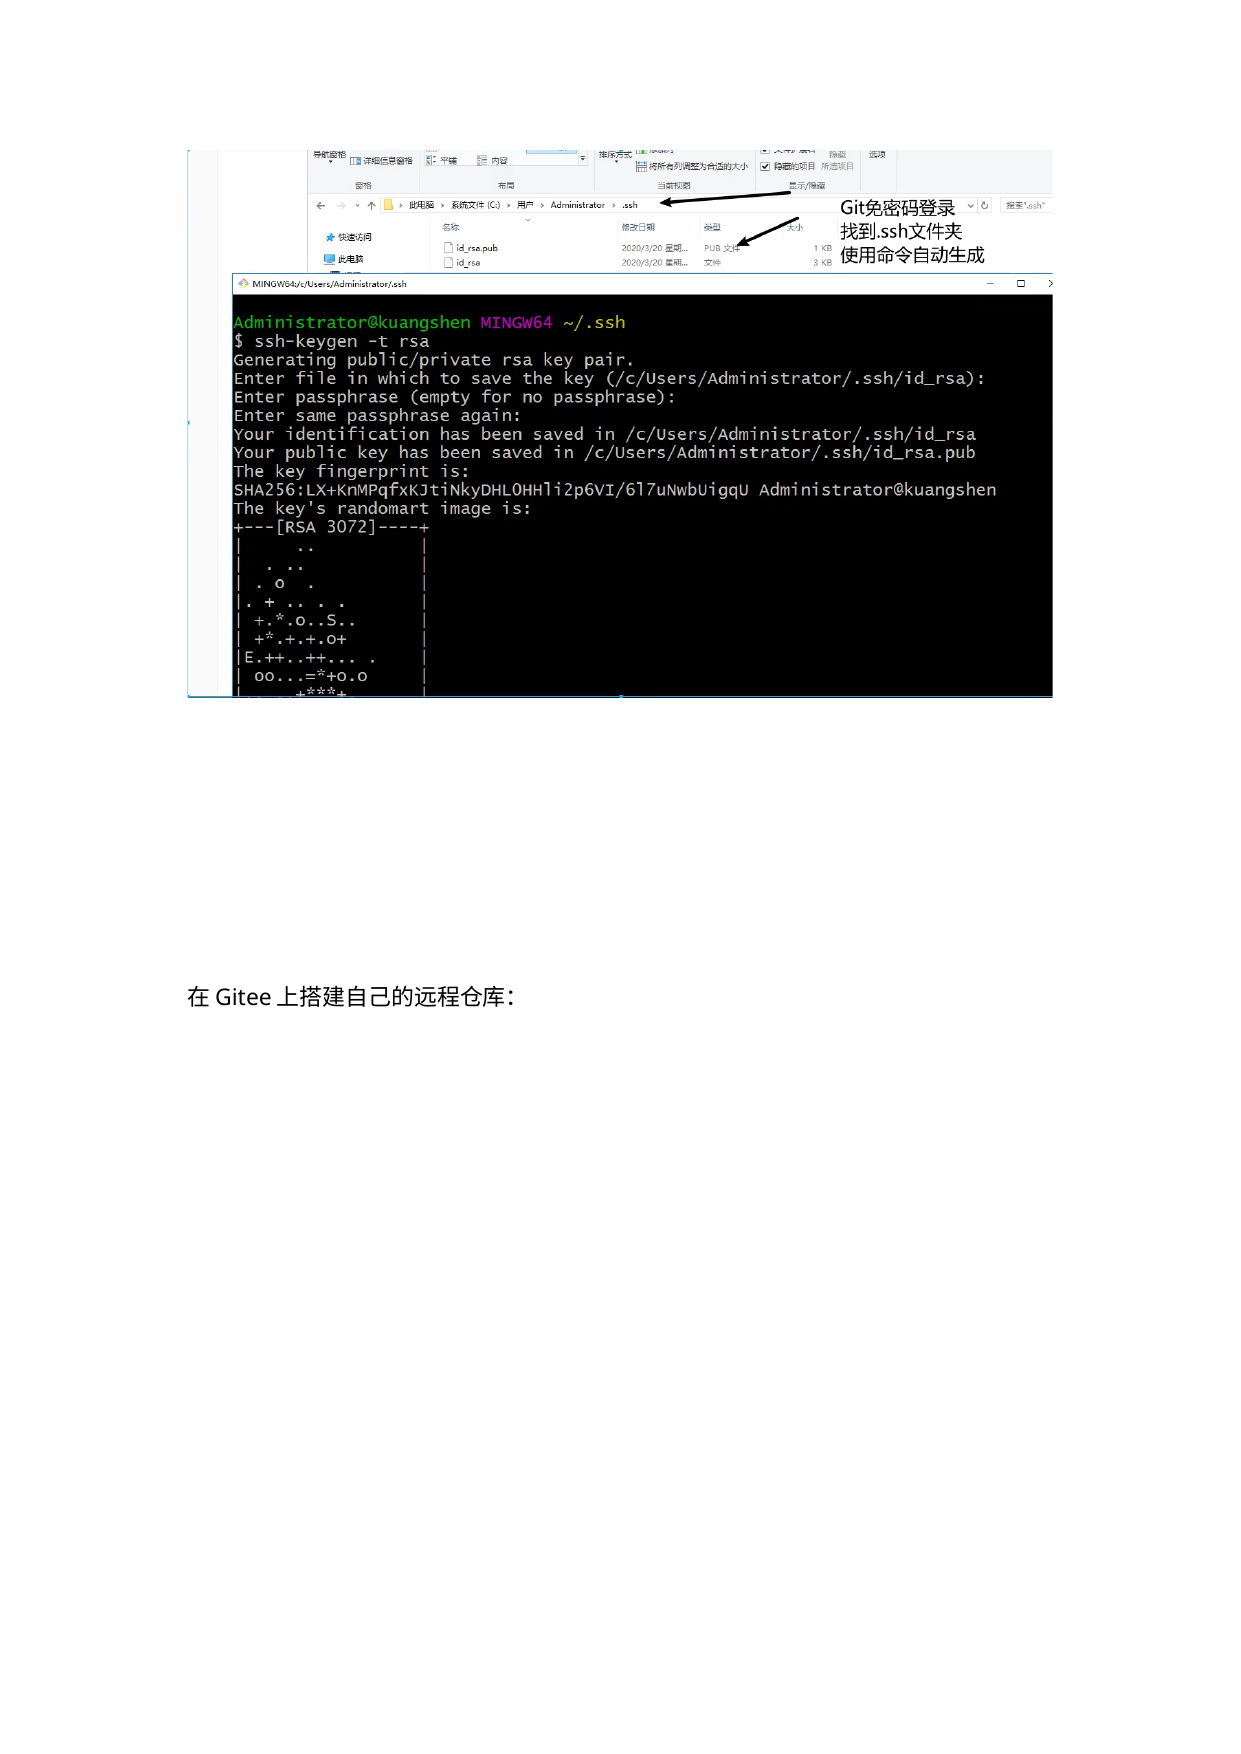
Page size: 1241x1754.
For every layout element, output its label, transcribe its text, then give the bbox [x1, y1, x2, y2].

text 在Gitee上搭建自己的远程仓库： [187, 979, 1053, 1012]
picture [187, 150, 1053, 698]
